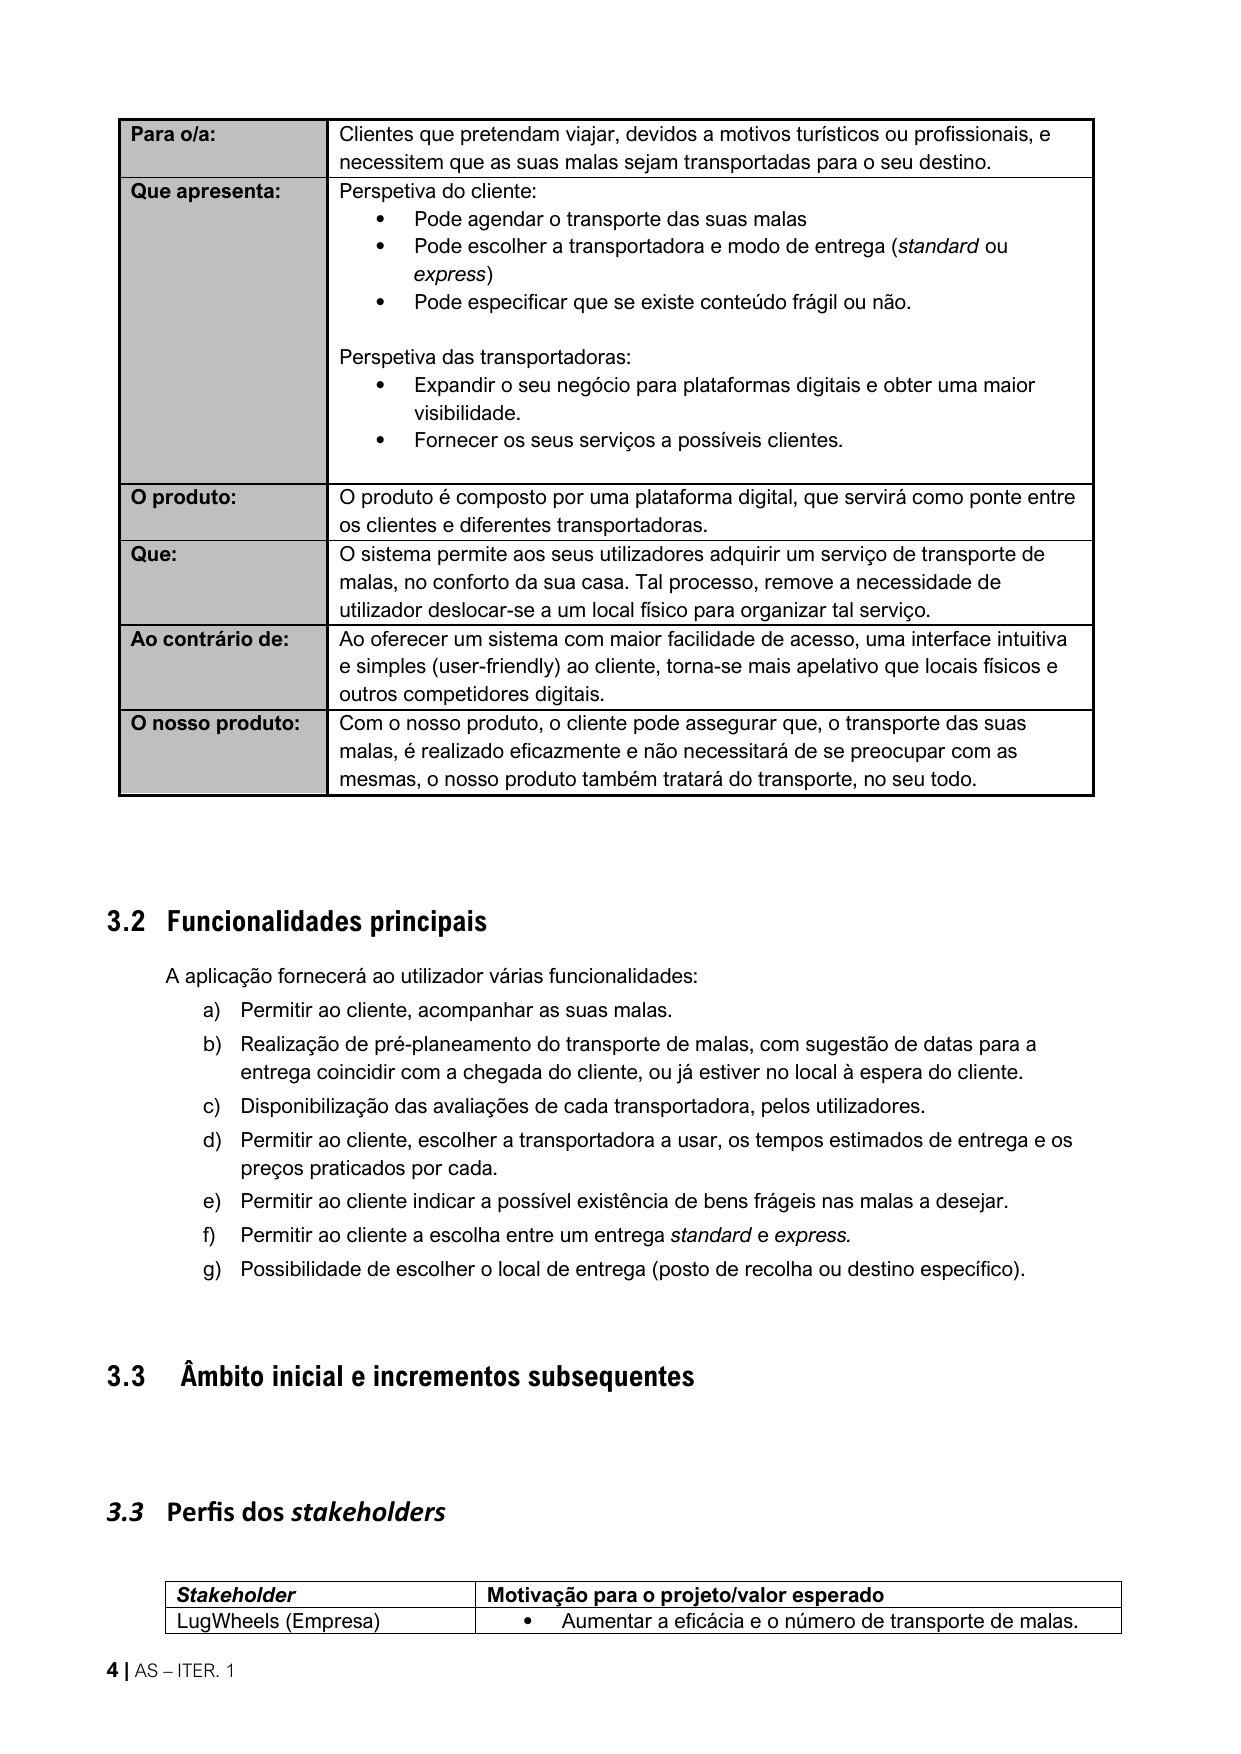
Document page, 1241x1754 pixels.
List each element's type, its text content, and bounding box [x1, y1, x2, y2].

table_header Motivação para o projeto/valor esperado [476, 1582, 1121, 1607]
table_cell O produto é composto por uma plataforma digital, que servirá como ponte entre os clientes e diferentes transportadoras. [329, 485, 1092, 540]
list Permitir ao cliente, escolher a transportadora a usar, os tempos estimados de entrega e os preços praticados por cada. [203, 1127, 1110, 1180]
text A aplicação fornecerá ao utilizador várias funcionalidades: [165, 963, 1110, 988]
list Possibilidade de escolher o local de entrega (posto de recolha ou destino específico). [203, 1256, 1110, 1282]
table_cell Perspetiva do cliente: Pode agendar o transporte das suas malas Pode escolher a transportadora e modo de entrega (standard ou express) Pode especificar que se existe conteúdo frágil ou não. Perspetiva das transportadoras: Expandir o seu negócio para plataformas digitais e obter uma maior visibilidade. Fornecer os seus serviços a possíveis clientes. [329, 178, 1092, 483]
list Permitir ao cliente a escolha entre um entrega standard e express. [203, 1222, 1110, 1248]
table_header Para o/a: [121, 121, 326, 177]
subtitle Perfis dos stakeholders [106, 1495, 1051, 1528]
table_cell O produto: [121, 485, 326, 540]
table_cell Aumentar a eficácia e o número de transporte de malas. Retirar uma comissão às transportadoras. [476, 1608, 1121, 1633]
table_cell Que: [121, 541, 326, 624]
table_cell O sistema permite aos seus utilizadores adquirir um serviço de transporte de malas, no conforto da sua casa. Tal processo, remove a necessidade de utilizador deslocar-se a um local físico para organizar tal serviço. [329, 541, 1092, 624]
table_cell LugWheels (Empresa) [166, 1608, 475, 1633]
list Permitir ao cliente indicar a possível existência de bens frágeis nas malas a desejar. [203, 1188, 1110, 1214]
subtitle Funcionalidades principais [106, 905, 1051, 938]
table_cell Ao contrário de: [121, 626, 326, 709]
list Permitir ao cliente, acompanhar as suas malas. [203, 997, 1110, 1022]
table_cell Que apresenta: [121, 178, 326, 483]
table_cell Com o nosso produto, o cliente pode assegurar que, o transporte das suas malas, é realizado eficazmente e não necessitará de se preocupar com as mesmas, o nosso produto também tratará do transporte, no seu todo. [329, 711, 1092, 793]
table_header Clientes que pretendam viajar, devidos a motivos turísticos ou profissionais, e necessitem que as suas malas sejam transportadas para o seu destino. [329, 121, 1092, 177]
table_header Stakeholder [166, 1582, 475, 1607]
table_cell O nosso produto: [121, 711, 326, 793]
subtitle 3.3 Âmbito inicial e incrementos subsequentes [106, 1362, 1051, 1392]
list Realização de pré-planeamento do transporte de malas, com sugestão de datas para a entrega coincidir com a chegada do cliente, ou já estiver no local à espera do cliente. [203, 1031, 1110, 1084]
list Disponibilização das avaliações de cada transportadora, pelos utilizadores. [203, 1093, 1110, 1118]
table_cell Ao oferecer um sistema com maior facilidade de acesso, uma interface intuitiva e simples (user-friendly) ao cliente, torna-se mais apelativo que locais físicos e outros competidores digitais. [329, 626, 1092, 709]
